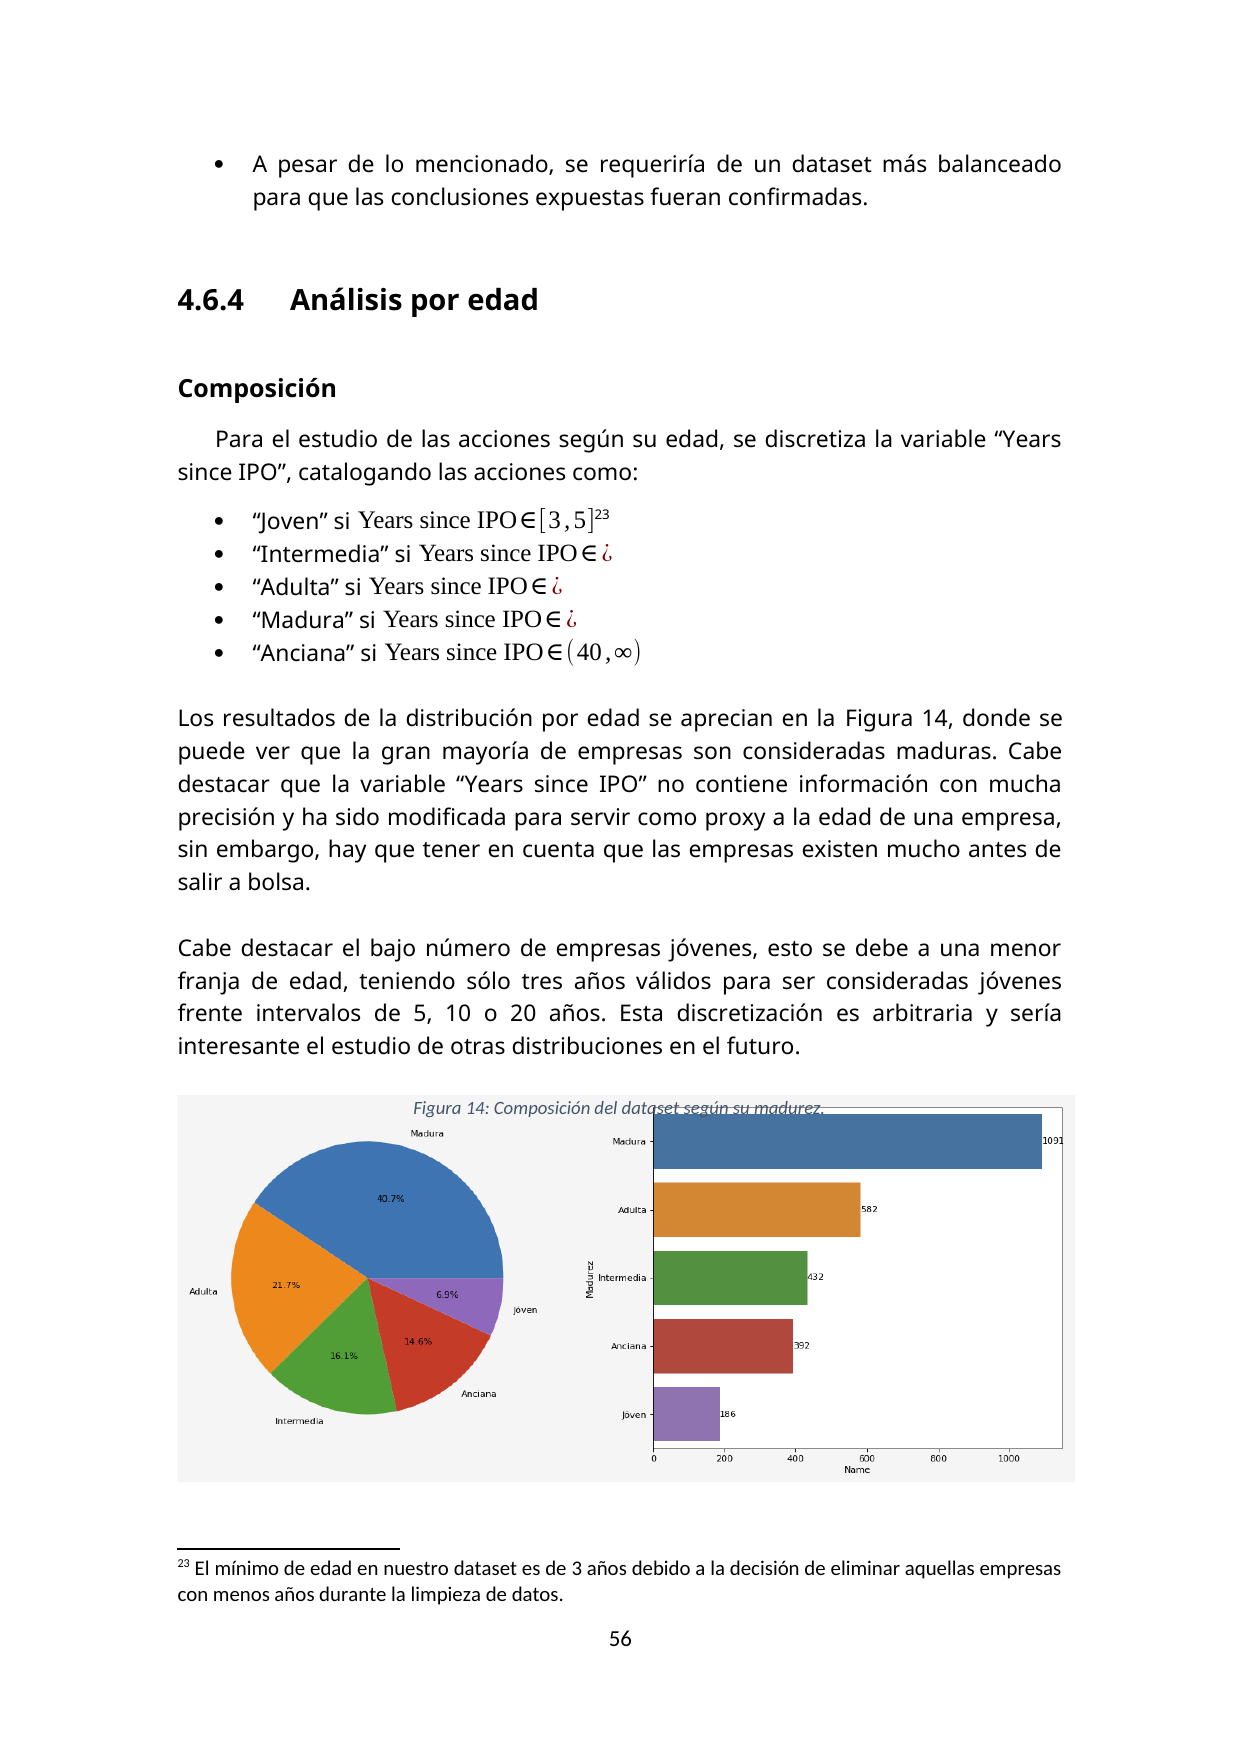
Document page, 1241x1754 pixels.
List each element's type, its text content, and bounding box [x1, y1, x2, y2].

list “Intermedia” si [215, 538, 1063, 569]
list “Adulta” si [215, 571, 1063, 602]
list A pesar de lo mencionado, se requeriría de un dataset más balanceado para que las conclusiones expuestas fueran confirmadas. [215, 148, 1063, 212]
list Los resultados de la distribución por edad se aprecian en la Figura 14, donde se puede ver que la gran mayoría de empresas son consideradas maduras. Cabe destacar que la variable “Years since IPO” no contiene información con mucha precisión y ha sido modificada para servir como proxy a la edad de una empresa, sin embargo, hay que tener en cuenta que las empresas existen mucho antes de salir a bolsa. [177, 702, 1063, 897]
picture [177, 1095, 1075, 1482]
subtitle Análisis por edad [177, 279, 1063, 319]
text Composición [177, 371, 1063, 404]
list “Joven” si [215, 505, 1063, 536]
list Cabe destacar el bajo número de empresas jóvenes, esto se debe a una menor franja de edad, teniendo sólo tres años válidos para ser consideradas jóvenes frente intervalos de 5, 10 o 20 años. Esta discretización es arbitraria y sería interesante el estudio de otras distribuciones en el futuro. [177, 932, 1063, 1061]
text Para el estudio de las acciones según su edad, se discretiza la variable “Years since IPO”, catalogando las acciones como: [177, 423, 1063, 487]
list “Anciana” si [215, 636, 1063, 668]
list “Madura” si [215, 604, 1063, 635]
